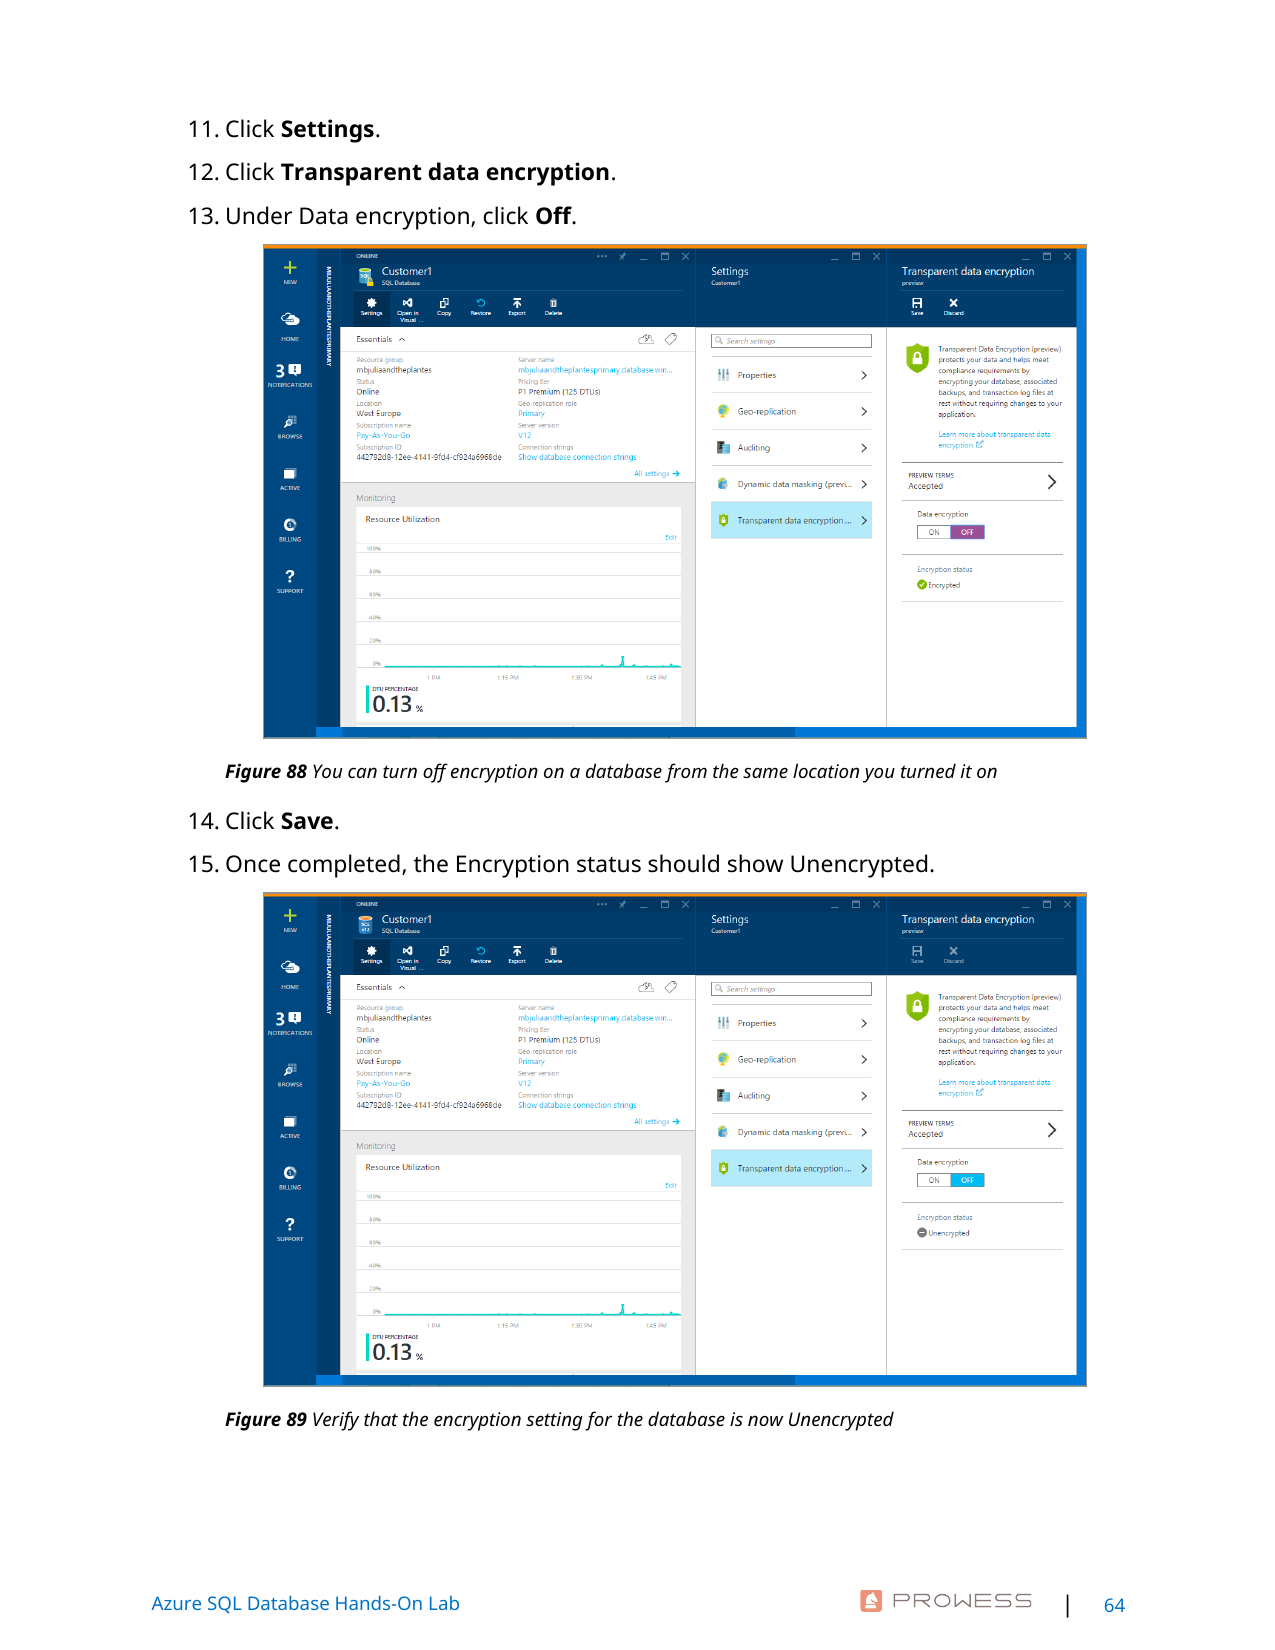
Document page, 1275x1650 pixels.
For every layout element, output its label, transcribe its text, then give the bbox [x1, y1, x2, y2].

text Once completed, the Encryption status should show Unencrypted. [187, 848, 1125, 879]
picture [264, 894, 1086, 1386]
text Under Data encryption, click Off. [187, 200, 1125, 231]
text Figure 89 Verify that the encryption setting for the database is now Unencrypted [225, 1407, 1125, 1432]
picture [264, 245, 1086, 738]
text Figure 88 You can turn off encryption on a database from the same location you turned it on [225, 758, 1125, 784]
picture [860, 1590, 1032, 1612]
text Click Save. [187, 804, 1125, 836]
text Click Settings. [187, 112, 1125, 144]
text Click Transparent data encryption. [187, 156, 1125, 187]
